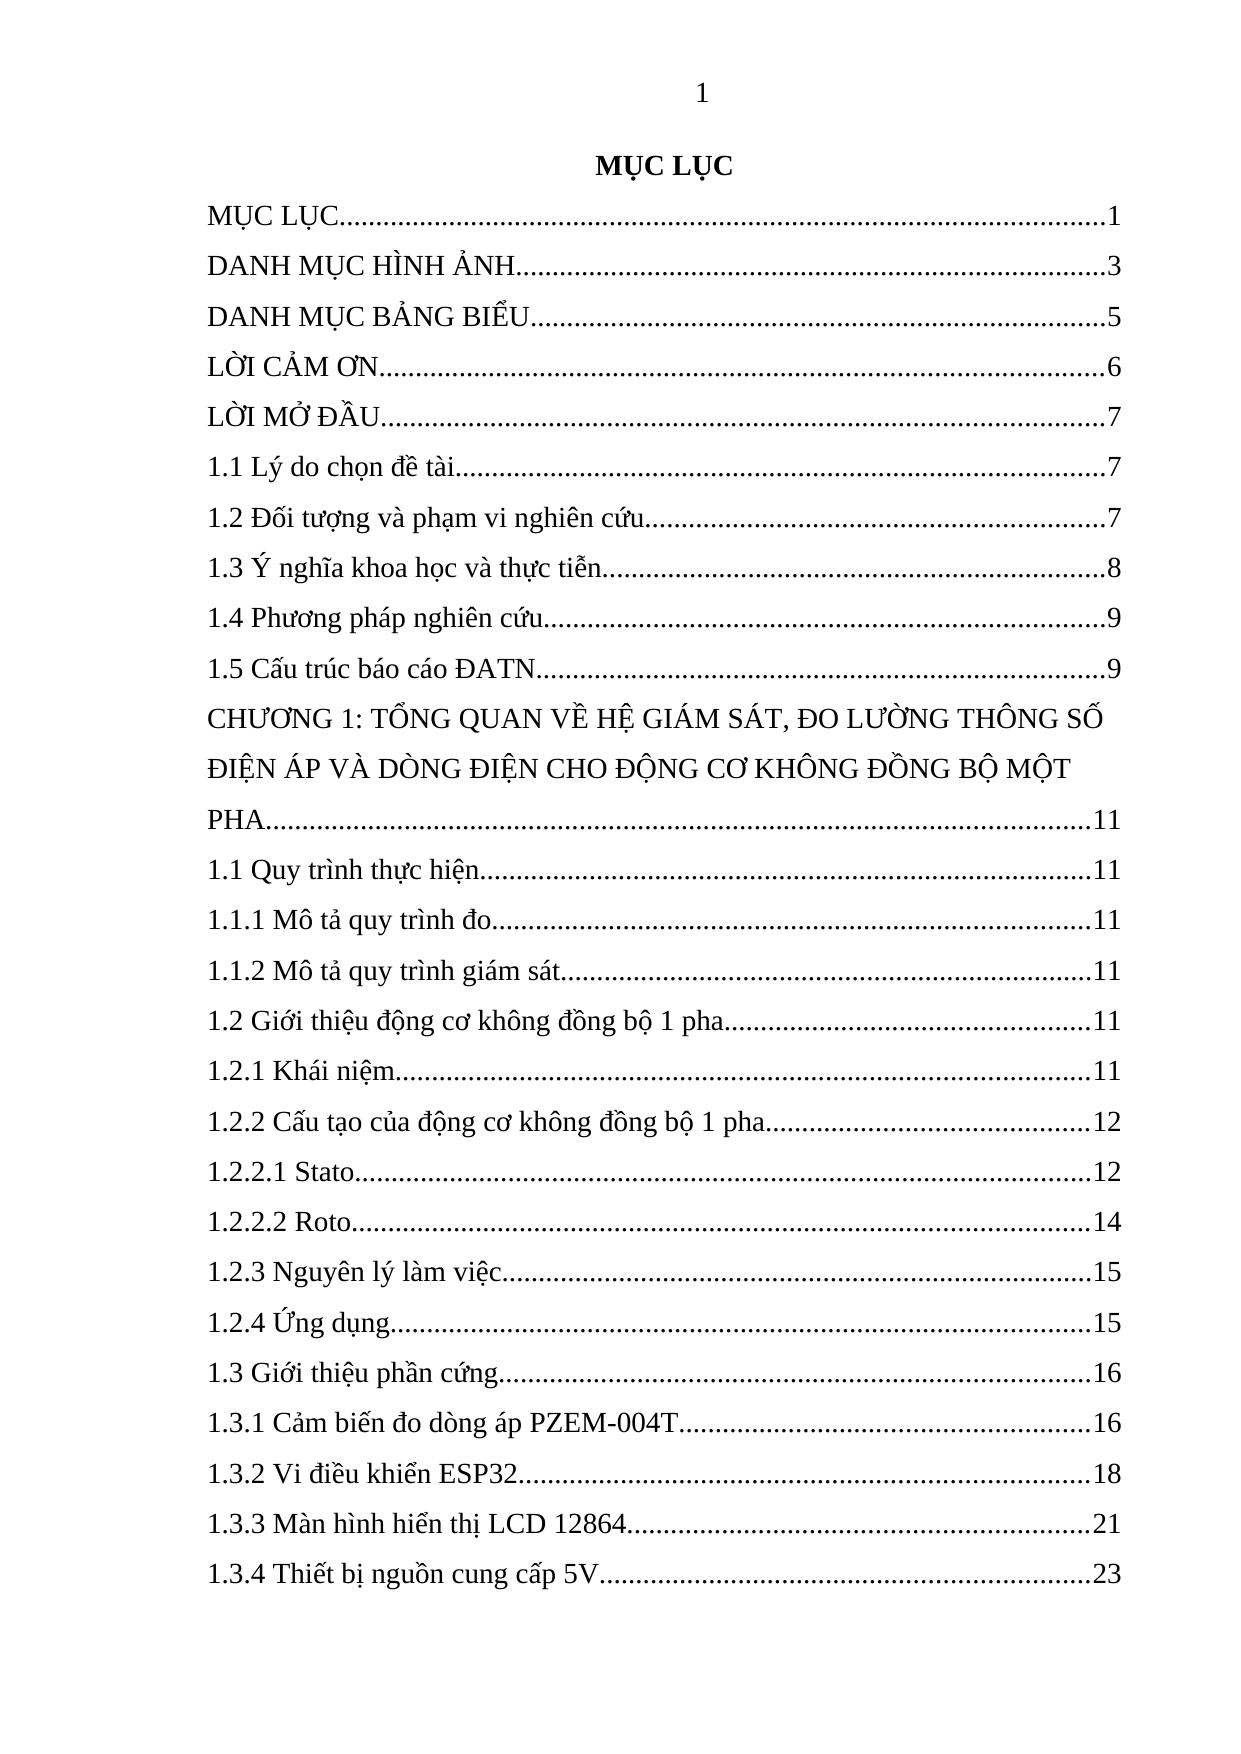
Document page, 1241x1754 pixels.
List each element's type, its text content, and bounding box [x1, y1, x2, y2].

text 1.3 Giới thiệu phần cứng 16 [207, 1355, 1122, 1389]
text 1.2 Đối tượng và phạm vi nghiên cứu 7 [207, 500, 1122, 533]
text DANH MỤC BẢNG BIỂU 5 [207, 299, 1122, 332]
text Chương 1: TỔNG QUAN VỀ HỆ GIÁM SÁT, ĐO LƯỜNG THÔNG SỐ ĐIỆN ÁP VÀ DÒNG ĐIỆN CHO ĐỘNG CƠ KHÔNG ĐỒNG BỘ MỘT PHA 11 [207, 701, 1122, 835]
text MỤC LỤC 1 [207, 198, 1122, 232]
text 1.2 Giới thiệu động cơ không đồng bộ 1 pha 11 [207, 1003, 1122, 1037]
text 1.3.3 Màn hình hiển thị LCD 12864 21 [207, 1506, 1122, 1540]
text 1.1 Lý do chọn đề tài 7 [207, 449, 1122, 483]
text 1.2.1 Khái niệm 11 [207, 1053, 1122, 1087]
text 1.2.2 Cấu tạo của động cơ không đồng bộ 1 pha 12 [207, 1104, 1122, 1137]
text 1.1.1 Mô tả quy trình đo 11 [207, 902, 1122, 936]
text 1.3.2 Vi điều khiển ESP32 18 [207, 1456, 1122, 1489]
text 1.2.4 Ứng dụng 15 [207, 1305, 1122, 1338]
text 1.5 Cấu trúc báo cáo ĐATN 9 [207, 651, 1122, 684]
text 1.1.2 Mô tả quy trình giám sát 11 [207, 953, 1122, 986]
text LỜI CẢM ƠN 6 [207, 349, 1122, 382]
text 1.3.1 Cảm biến đo dòng áp PZEM-004T 16 [207, 1406, 1122, 1439]
text DANH MỤC HÌNH ẢNH 3 [207, 248, 1122, 282]
text 1.1 Quy trình thực hiện 11 [207, 852, 1122, 886]
text 1.2.2.1 Stato 12 [207, 1154, 1122, 1187]
text 1.4 Phương pháp nghiên cứu 9 [207, 601, 1122, 634]
text 1.3 Ý nghĩa khoa học và thực tiễn 8 [207, 550, 1122, 584]
text LỜI MỞ ĐẦU 7 [207, 399, 1122, 433]
text 1.2.2.2 Roto 14 [207, 1204, 1122, 1238]
text 1.3.4 Thiết bị nguồn cung cấp 5V 23 [207, 1556, 1122, 1590]
text 1.2.3 Nguyên lý làm việc 15 [207, 1254, 1122, 1288]
subtitle MỤC LỤC [207, 148, 1122, 181]
